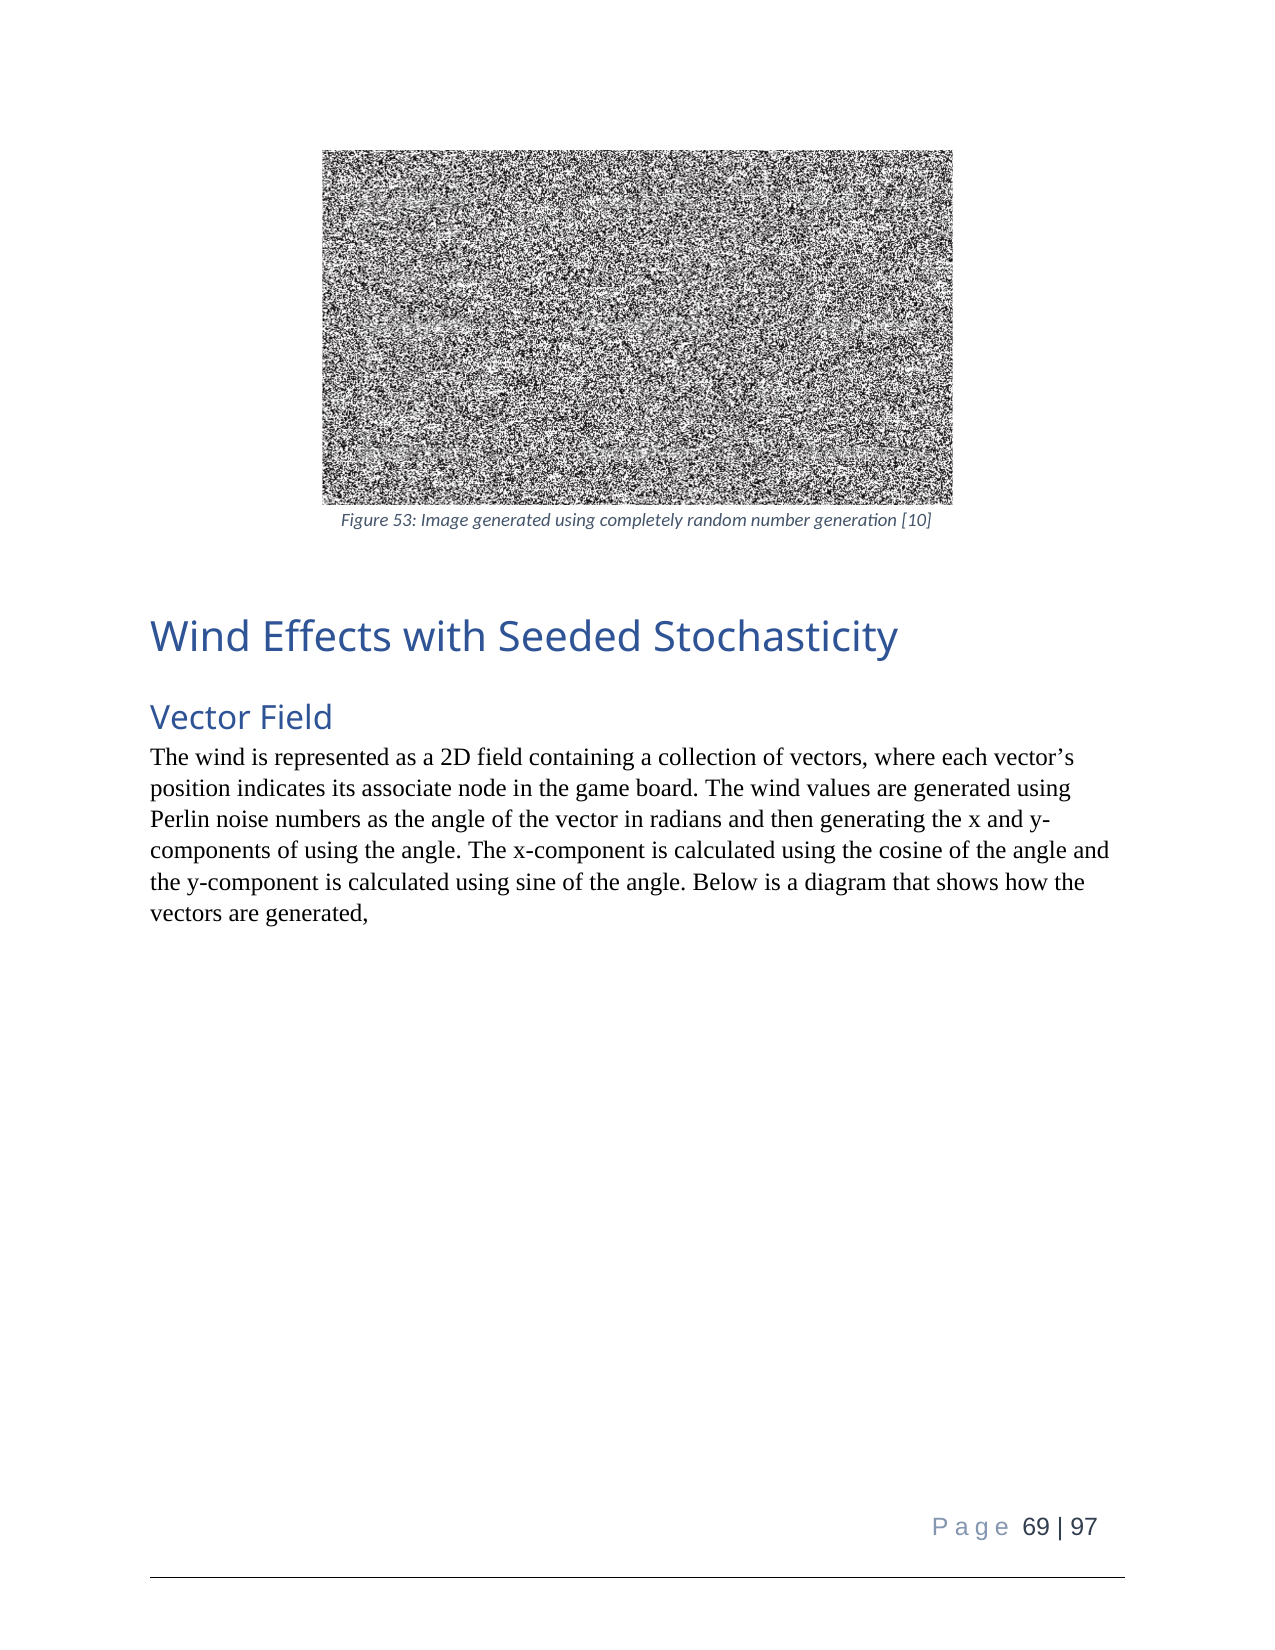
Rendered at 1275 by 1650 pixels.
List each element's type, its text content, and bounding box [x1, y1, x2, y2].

text The wind is represented as a 2D field containing a collection of vectors, where each vector’s position indicates its associate node in the game board. The wind values are generated using Perlin noise numbers as the angle of the vector in radians and then generating the x and y-components of using the angle. The x-component is calculated using the cosine of the angle and the y-component is calculated using sine of the angle. Below is a diagram that shows how the vectors are generated, [150, 742, 1125, 926]
picture [322, 150, 953, 505]
subtitle Wind Effects with Seeded Stochasticity [150, 607, 1125, 664]
text Figure 53: Image generated using completely random number generation [10] [150, 508, 1125, 531]
subtitle Vector Field [150, 693, 1125, 739]
